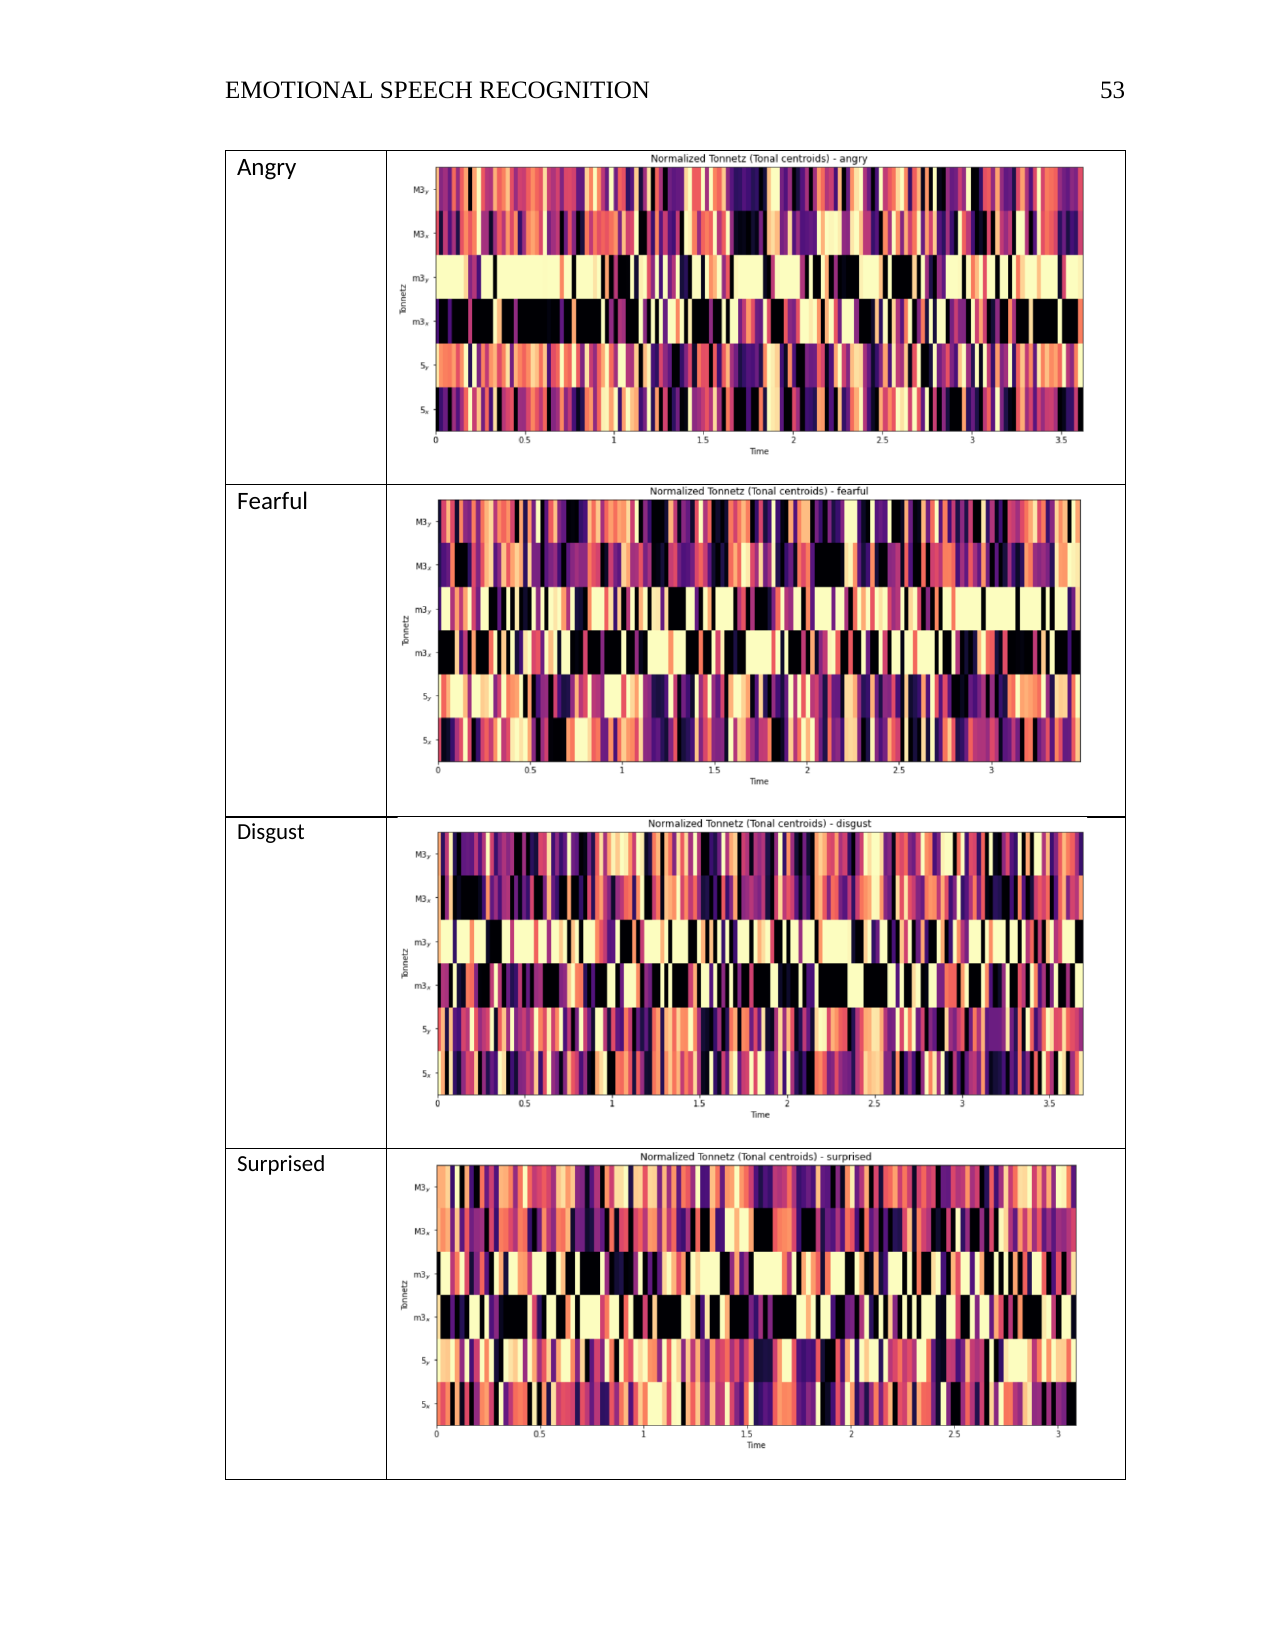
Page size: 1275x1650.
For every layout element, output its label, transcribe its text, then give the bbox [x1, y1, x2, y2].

table_cell Disgust [226, 818, 386, 1148]
table_cell [387, 151, 1125, 484]
picture [397, 817, 1088, 1120]
table_cell [387, 1149, 1125, 1479]
table_cell [387, 485, 1125, 816]
table_cell [387, 818, 1125, 1148]
picture [397, 151, 1085, 456]
picture [397, 485, 1082, 788]
table_cell Fearful [226, 485, 386, 816]
table_cell Surprised [226, 1149, 386, 1479]
table_cell Angry [226, 151, 386, 484]
picture [397, 1149, 1079, 1451]
